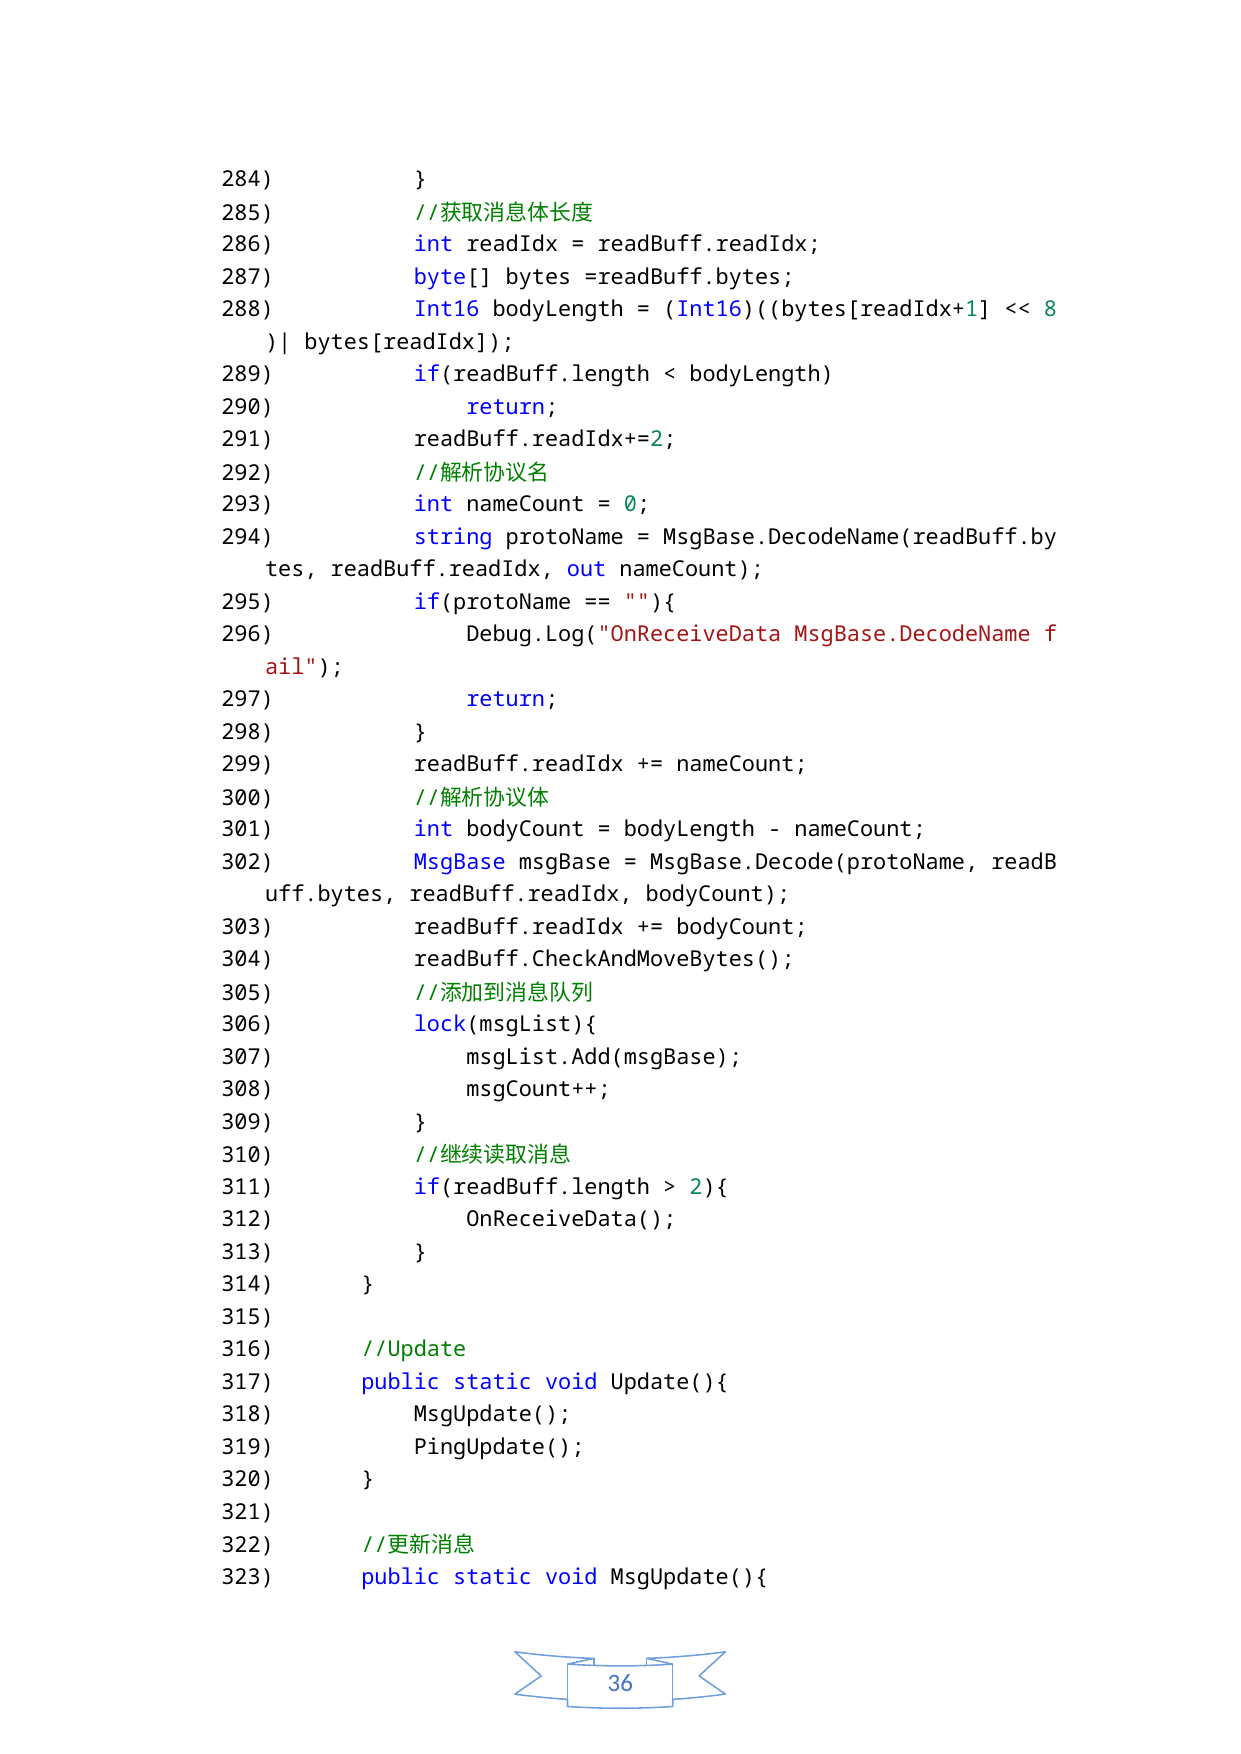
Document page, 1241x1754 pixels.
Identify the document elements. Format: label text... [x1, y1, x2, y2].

list if(readBuff.length < bodyLength) [221, 357, 1063, 389]
list //解析协议名 [221, 454, 1063, 487]
list OnReceiveData(); [221, 1202, 1063, 1234]
list return; [221, 682, 1063, 714]
list return; [221, 389, 1063, 422]
list //更新消息 [221, 1527, 1063, 1559]
list readBuff.readIdx+=2; [221, 422, 1063, 454]
list //添加到消息队列 [221, 974, 1063, 1007]
list } [221, 1462, 1063, 1494]
list int nameCount = 0; [221, 487, 1063, 519]
list //获取消息体长度 [221, 194, 1063, 227]
list //Update [221, 1332, 1063, 1364]
list readBuff.readIdx += nameCount; [221, 747, 1063, 779]
list if(readBuff.length > 2){ [221, 1169, 1063, 1202]
list public static void Update(){ [221, 1364, 1063, 1397]
list if(protoName == ""){ [221, 584, 1063, 617]
list readBuff.readIdx += bodyCount; [221, 909, 1063, 942]
list string protoName = MsgBase.DecodeName(readBuff.bytes, readBuff.readIdx, out nameCount); [221, 519, 1063, 584]
list int readIdx = readBuff.readIdx; [221, 227, 1063, 259]
list PingUpdate(); [221, 1429, 1063, 1462]
list lock(msgList){ [221, 1007, 1063, 1039]
list readBuff.CheckAndMoveBytes(); [221, 942, 1063, 974]
list } [221, 162, 1063, 194]
list } [221, 1234, 1063, 1267]
list int bodyCount = bodyLength - nameCount; [221, 812, 1063, 844]
list Int16 bodyLength = (Int16)((bytes[readIdx+1] << 8 )| bytes[readIdx]); [221, 292, 1063, 357]
list } [221, 1104, 1063, 1137]
list public static void MsgUpdate(){ [221, 1559, 1063, 1592]
list MsgBase msgBase = MsgBase.Decode(protoName, readBuff.bytes, readBuff.readIdx, bodyCount); [221, 844, 1063, 909]
list byte[] bytes =readBuff.bytes; [221, 259, 1063, 292]
list } [221, 1267, 1063, 1299]
list msgCount++; [221, 1072, 1063, 1104]
list Debug.Log("OnReceiveData MsgBase.DecodeName fail"); [221, 617, 1063, 682]
list MsgUpdate(); [221, 1397, 1063, 1429]
list //解析协议体 [221, 779, 1063, 812]
list msgList.Add(msgBase); [221, 1039, 1063, 1072]
list //继续读取消息 [221, 1137, 1063, 1169]
list } [221, 714, 1063, 747]
